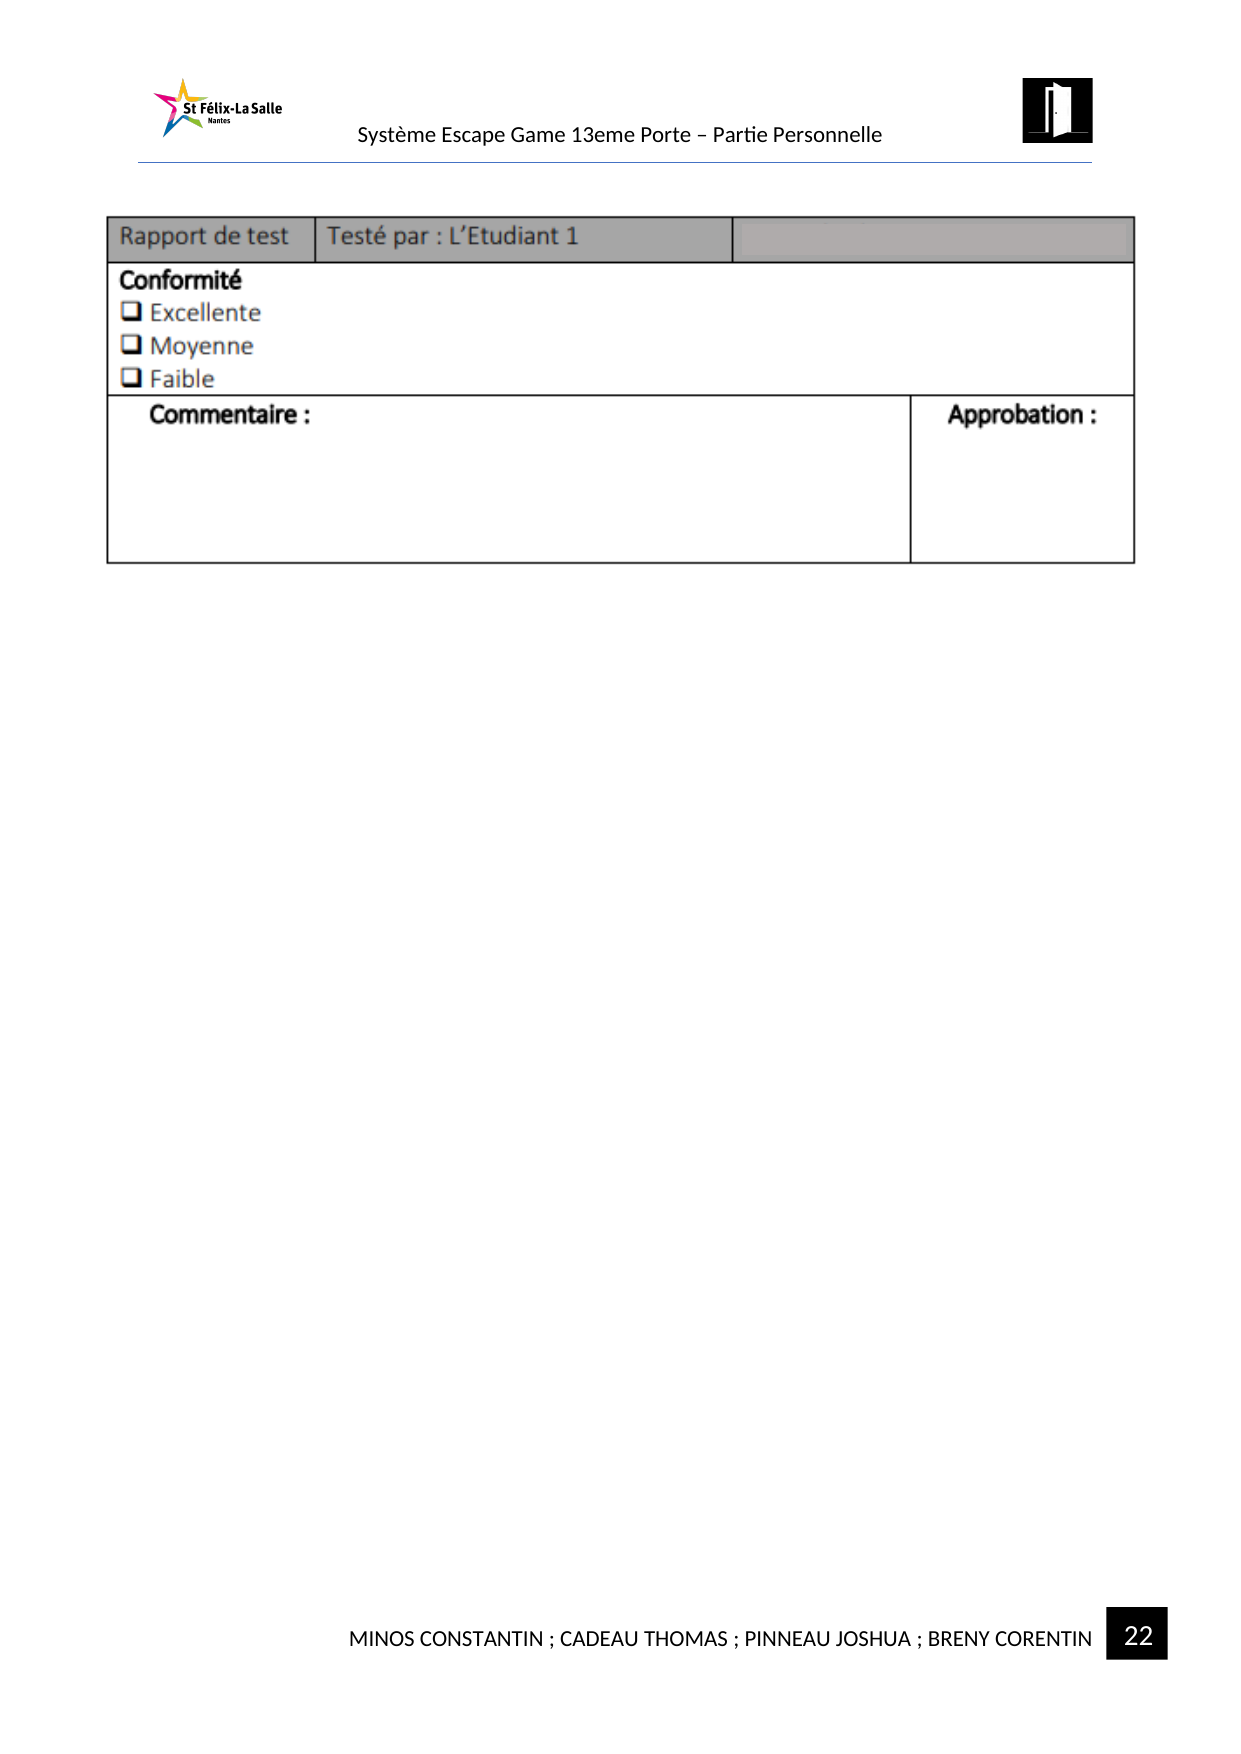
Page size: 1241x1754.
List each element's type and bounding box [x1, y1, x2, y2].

picture [147, 73, 290, 142]
picture [1022, 78, 1093, 143]
picture [103, 203, 1158, 572]
